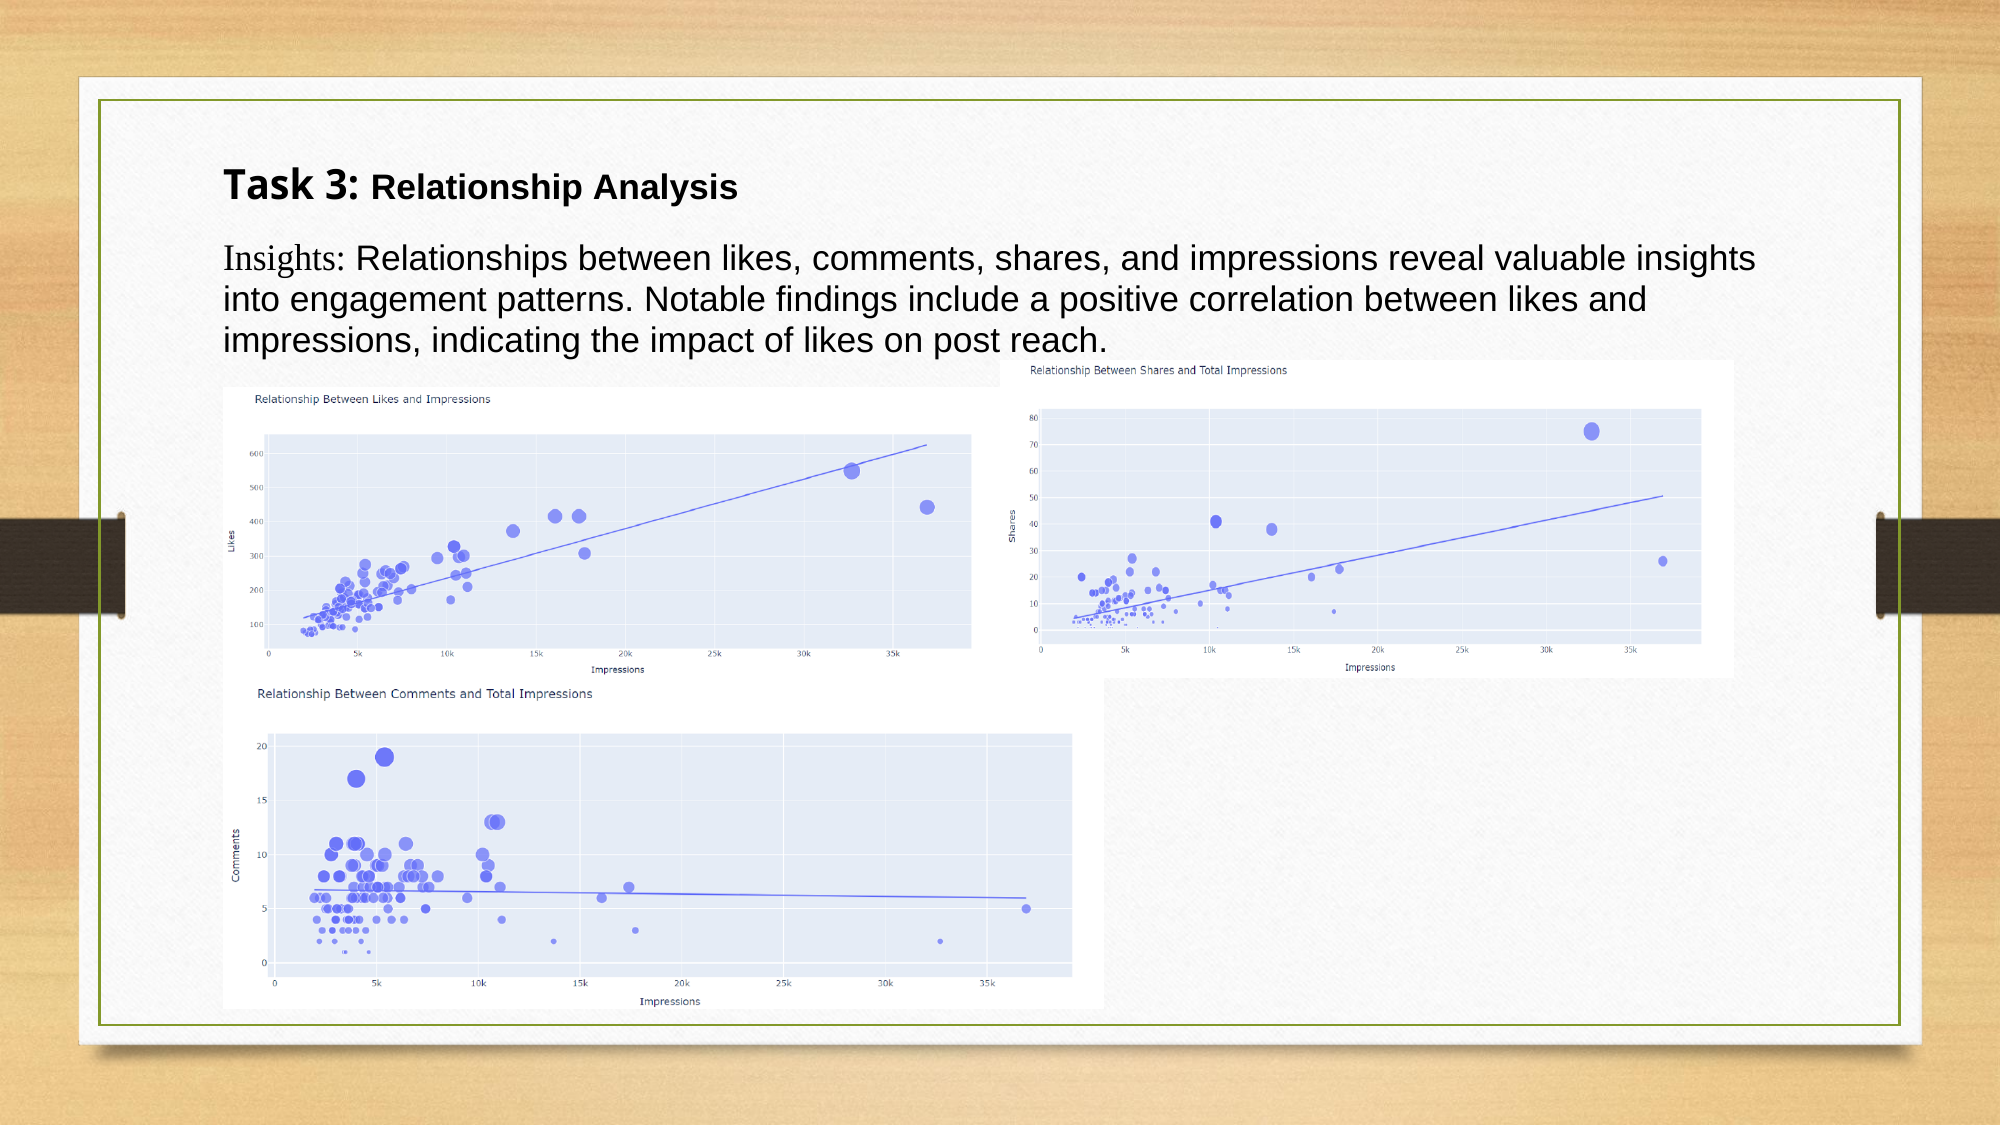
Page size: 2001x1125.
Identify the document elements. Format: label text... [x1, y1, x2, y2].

text Task 3: Relationship Analysis [223, 155, 1762, 211]
picture [0, 0, 2000, 1125]
subtitle Insights: Relationships between likes, comments, shares, and impressions reveal valuable insights into engagement patterns. Notable findings include a positive correlation between likes and impressions, indicating the impact of likes on post reach. [223, 236, 1762, 360]
